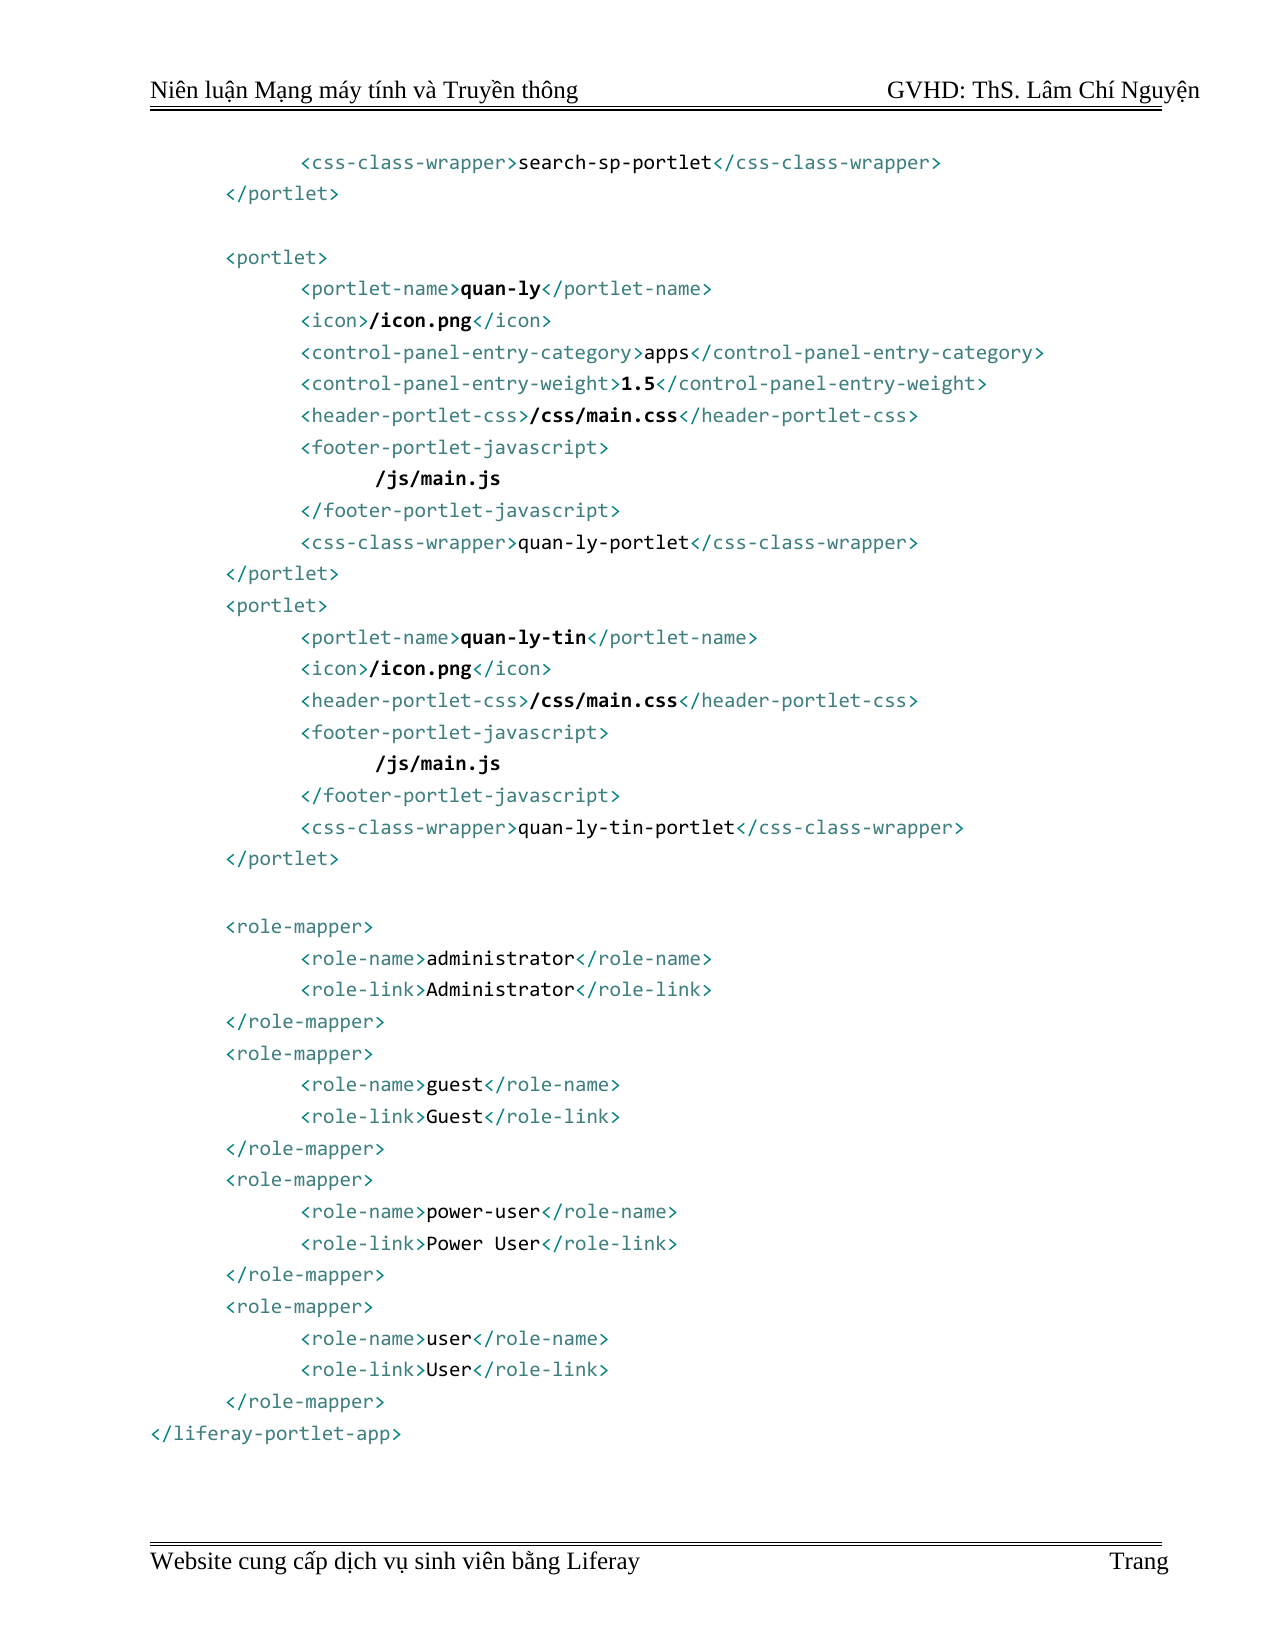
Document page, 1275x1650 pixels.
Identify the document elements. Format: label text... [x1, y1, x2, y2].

text </liferay-portlet-app> [150, 1421, 1162, 1445]
text <role-link>Guest</role-link> [150, 1104, 1162, 1129]
text <role-name>guest</role-name> [150, 1073, 1162, 1097]
text <css-class-wrapper>quan-ly-portlet</css-class-wrapper> [150, 530, 1162, 554]
text <header-portlet-css>/css/main.css</header-portlet-css> [150, 688, 1162, 713]
text </footer-portlet-javascript> [150, 498, 1162, 523]
text <portlet> [150, 593, 1162, 618]
text </role-mapper> [150, 1389, 1162, 1414]
text <role-link>Power User</role-link> [150, 1231, 1162, 1255]
text <css-class-wrapper>quan-ly-tin-portlet</css-class-wrapper> [150, 815, 1162, 839]
text <css-class-wrapper>search-sp-portlet</css-class-wrapper> [150, 150, 1162, 174]
text <role-link>User</role-link> [150, 1358, 1162, 1382]
text </portlet> [150, 847, 1162, 871]
text /js/main.js [150, 752, 1162, 776]
text <control-panel-entry-weight>1.5</control-panel-entry-weight> [150, 372, 1162, 396]
text </footer-portlet-javascript> [150, 783, 1162, 808]
text <role-name>power-user</role-name> [150, 1199, 1162, 1224]
text <footer-portlet-javascript> [150, 435, 1162, 459]
text <role-mapper> [150, 1041, 1162, 1065]
text <role-mapper> [150, 1168, 1162, 1192]
text </role-mapper> [150, 1263, 1162, 1287]
text <role-mapper> [150, 1294, 1162, 1319]
text <control-panel-entry-category>apps</control-panel-entry-category> [150, 340, 1162, 364]
text <role-link>Administrator</role-link> [150, 978, 1162, 1002]
text <role-name>user</role-name> [150, 1326, 1162, 1350]
text <icon>/icon.png</icon> [150, 308, 1162, 333]
text <portlet> [150, 245, 1162, 269]
text <role-mapper> [150, 914, 1162, 939]
text <portlet-name>quan-ly-tin</portlet-name> [150, 625, 1162, 649]
text </role-mapper> [150, 1009, 1162, 1034]
text </role-mapper> [150, 1136, 1162, 1160]
text <portlet-name>quan-ly</portlet-name> [150, 277, 1162, 301]
text </portlet> [150, 562, 1162, 586]
text <role-name>administrator</role-name> [150, 946, 1162, 970]
text </portlet> [150, 182, 1162, 206]
text <footer-portlet-javascript> [150, 720, 1162, 744]
text /js/main.js [150, 467, 1162, 491]
text <header-portlet-css>/css/main.css</header-portlet-css> [150, 403, 1162, 428]
text <icon>/icon.png</icon> [150, 657, 1162, 681]
